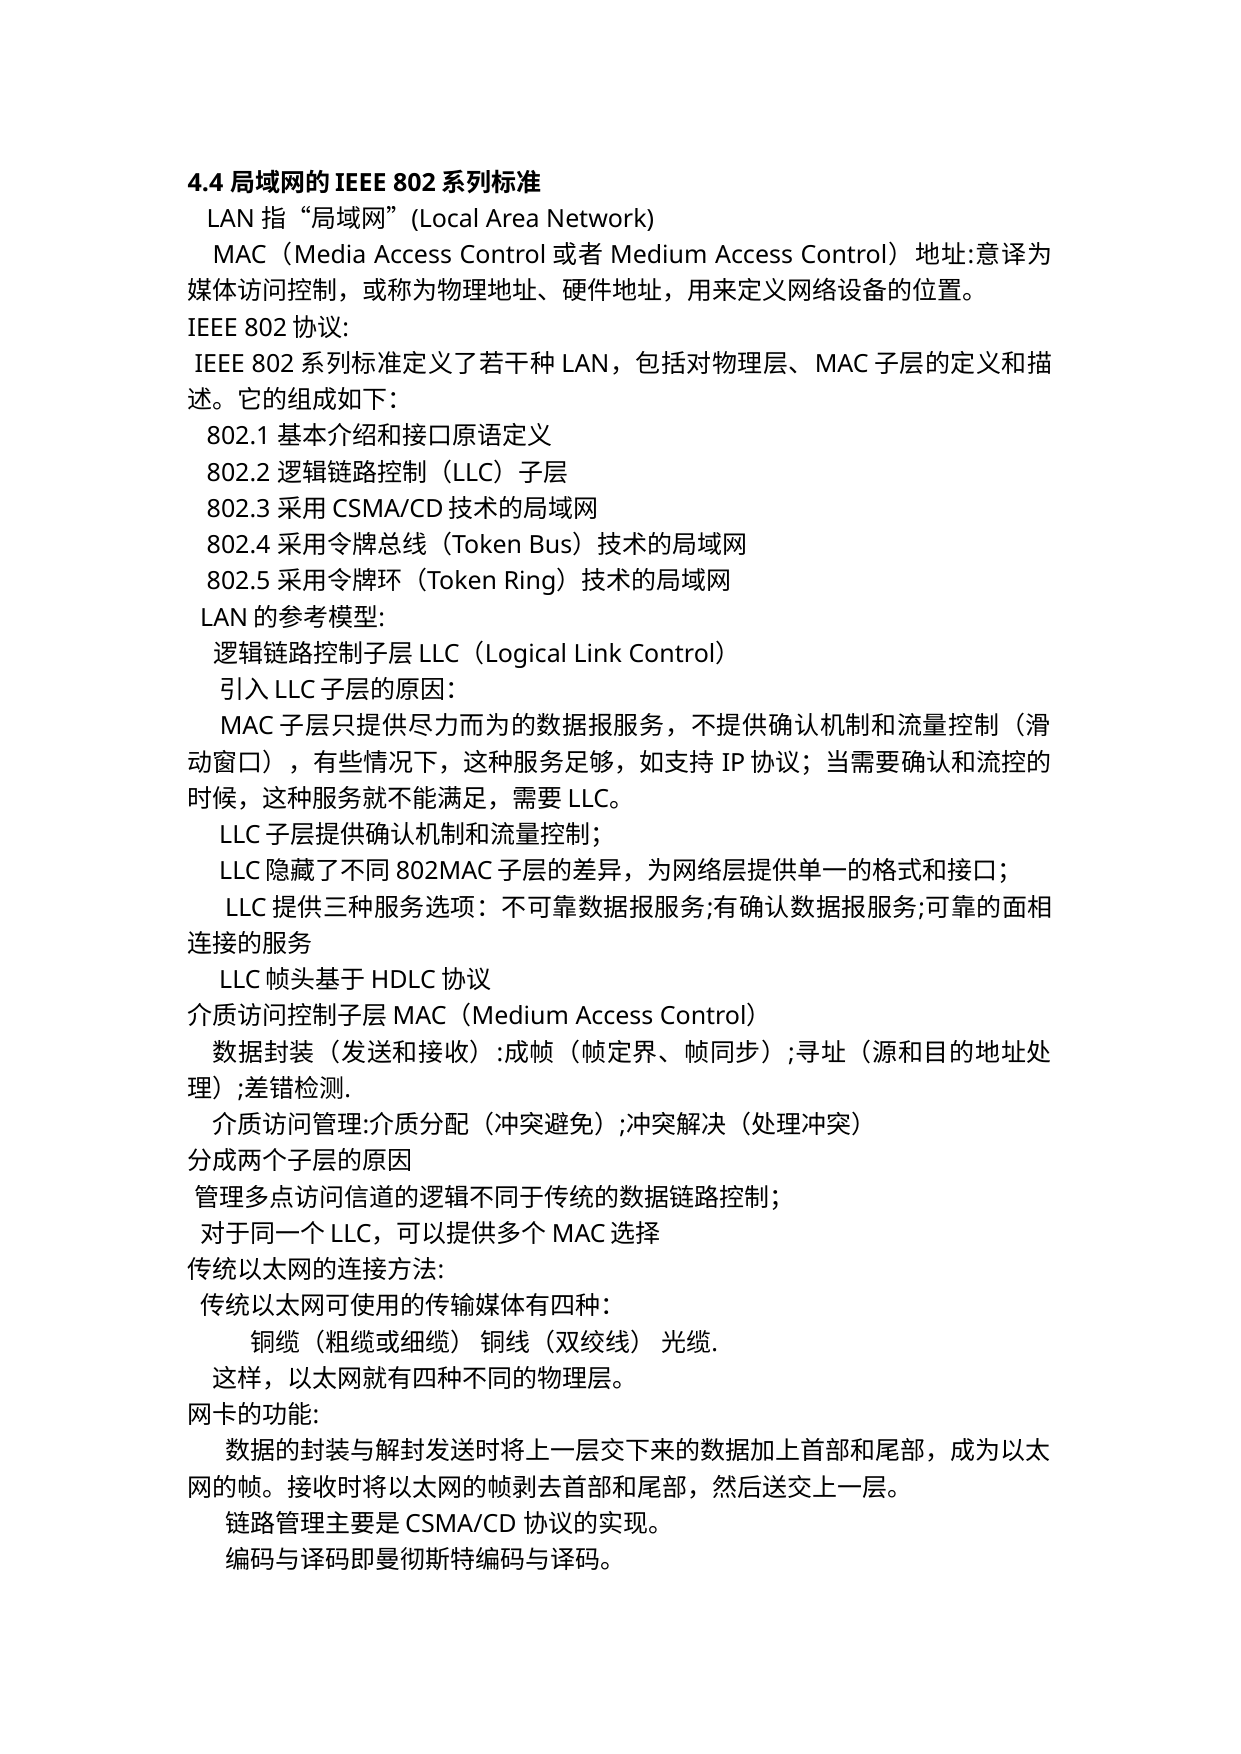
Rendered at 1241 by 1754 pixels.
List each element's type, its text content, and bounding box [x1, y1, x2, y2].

text 802.5 采用令牌环（Token Ring）技术的局域网 [187, 561, 1053, 597]
text 802.1 基本介绍和接口原语定义 [187, 416, 1053, 452]
text 这样，以太网就有四种不同的物理层。 [187, 1358, 1053, 1394]
text 链路管理主要是CSMA/CD 协议的实现。 [187, 1503, 1053, 1539]
text 数据的封装与解封发送时将上一层交下来的数据加上首部和尾部，成为以太网的帧。接收时将以太网的帧剥去首部和尾部，然后送交上一层。 [187, 1431, 1053, 1503]
text 逻辑链路控制子层LLC（Logical Link Control） [187, 633, 1053, 669]
text MAC子层只提供尽力而为的数据报服务，不提供确认机制和流量控制（滑动窗口），有些情况下，这种服务足够，如支持IP协议；当需要确认和流控的时候，这种服务就不能满足，需要LLC。 [187, 706, 1053, 814]
text LLC子层提供确认机制和流量控制； [187, 814, 1053, 851]
text 介质访问管理:介质分配（冲突避免）;冲突解决（处理冲突） [187, 1104, 1053, 1141]
text LLC隐藏了不同802MAC子层的差异，为网络层提供单一的格式和接口； [187, 851, 1053, 887]
text 802.3 采用CSMA/CD技术的局域网 [187, 488, 1053, 524]
text 编码与译码即曼彻斯特编码与译码。 [187, 1539, 1053, 1576]
text IEEE 802协议: [187, 307, 1053, 343]
text LAN的参考模型: [187, 597, 1053, 633]
text 传统以太网可使用的传输媒体有四种： [187, 1286, 1053, 1322]
text 传统以太网的连接方法: [187, 1249, 1053, 1286]
text 802.2 逻辑链路控制（LLC）子层 [187, 452, 1053, 488]
text LLC提供三种服务选项：不可靠数据报服务;有确认数据报服务;可靠的面相连接的服务 [187, 887, 1053, 959]
text 数据封装（发送和接收）:成帧（帧定界、帧同步）;寻址（源和目的地址处理）;差错检测. [187, 1032, 1053, 1104]
text 分成两个子层的原因 [187, 1141, 1053, 1177]
text 802.4 采用令牌总线（Token Bus）技术的局域网 [187, 524, 1053, 561]
text IEEE 802系列标准定义了若干种LAN，包括对物理层、MAC子层的定义和描述。它的组成如下： [187, 343, 1053, 416]
text 对于同一个LLC，可以提供多个MAC选择 [187, 1213, 1053, 1249]
text 引入LLC子层的原因： [187, 669, 1053, 706]
text LAN 指“局域网”(Local Area Network) [187, 198, 1053, 234]
text MAC（Media Access Control或者Medium Access Control）地址:意译为媒体访问控制，或称为物理地址、硬件地址，用来定义网络设备的位置。 [187, 234, 1053, 307]
text 管理多点访问信道的逻辑不同于传统的数据链路控制； [187, 1177, 1053, 1213]
text 网卡的功能: [187, 1394, 1053, 1431]
text 4.4 局域网的IEEE 802系列标准 [187, 162, 1053, 198]
text 介质访问控制子层MAC（Medium Access Control） [187, 996, 1053, 1032]
text 铜缆（粗缆或细缆） 铜线（双绞线） 光缆. [187, 1322, 1053, 1358]
text LLC帧头基于HDLC协议 [187, 959, 1053, 996]
